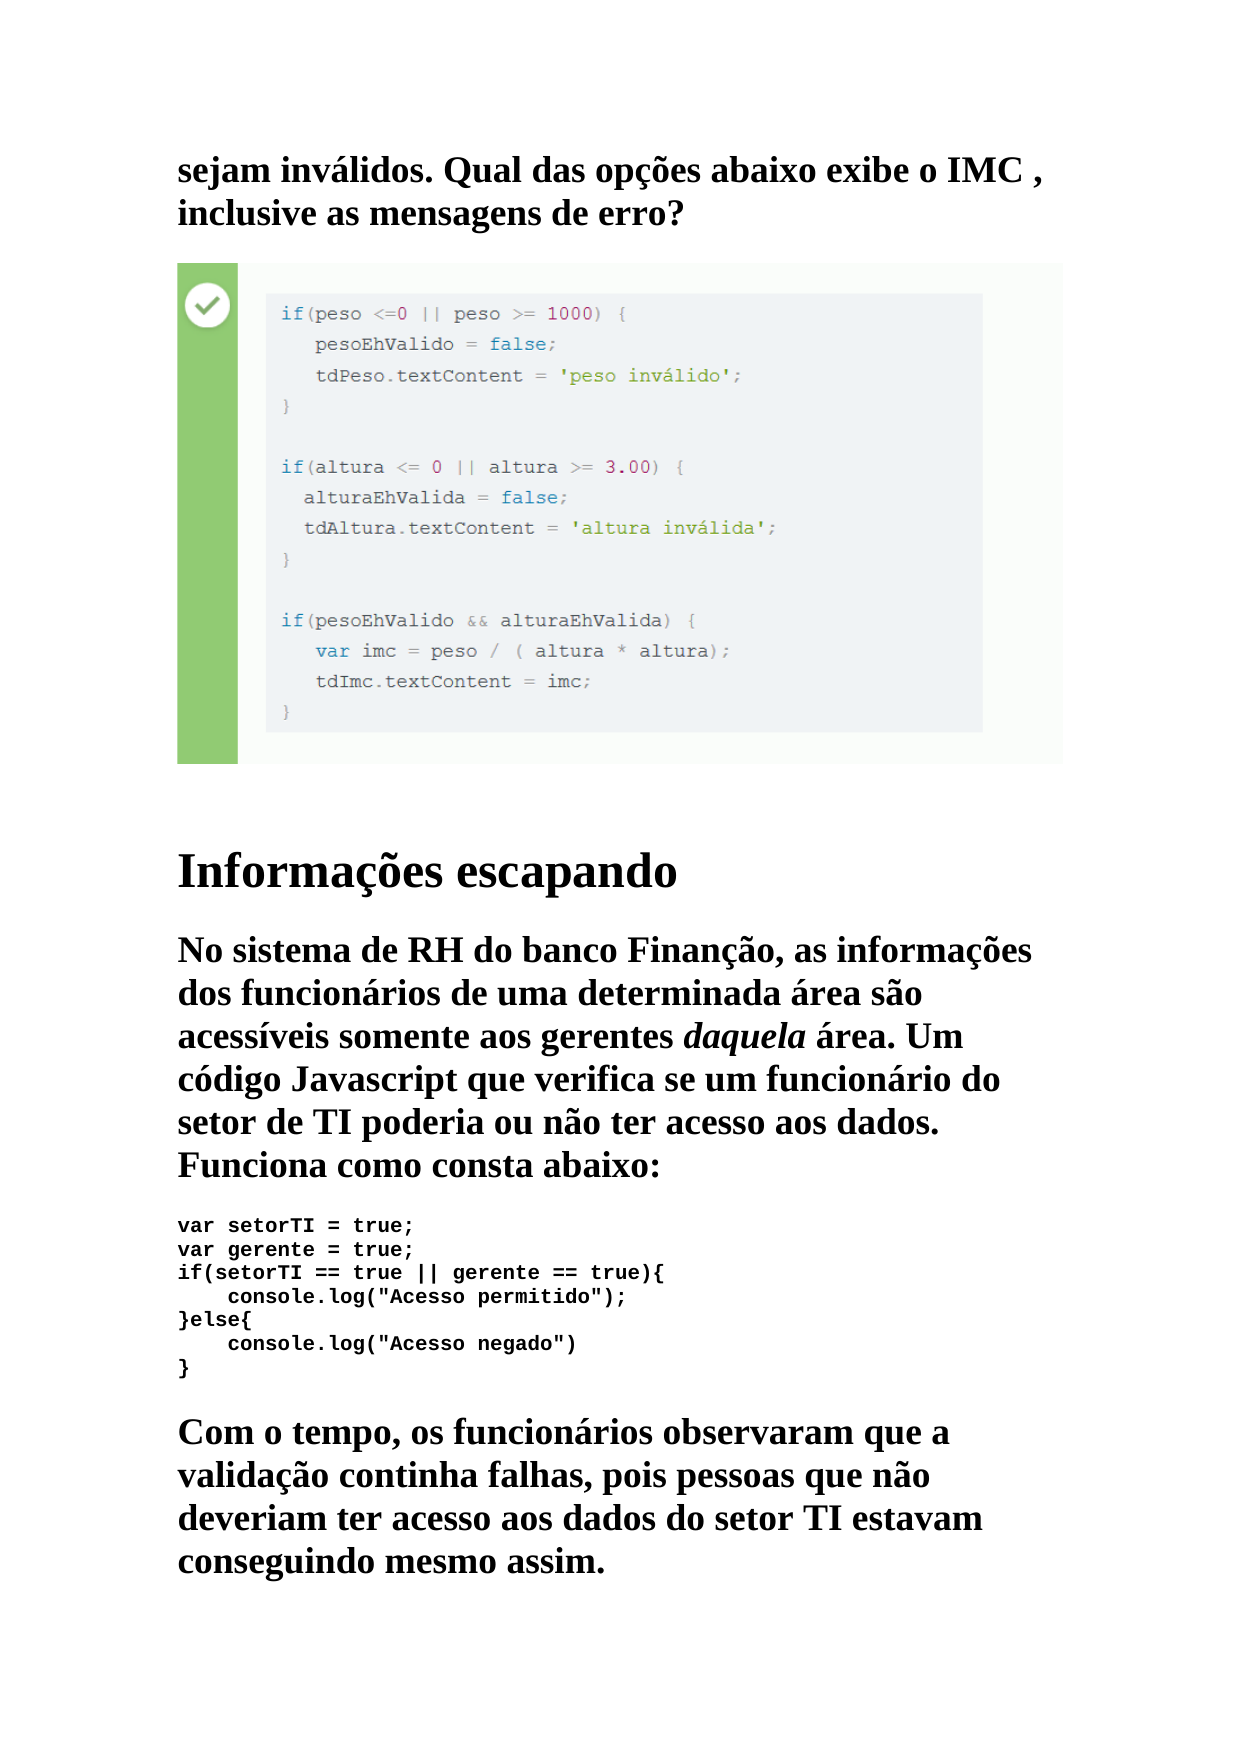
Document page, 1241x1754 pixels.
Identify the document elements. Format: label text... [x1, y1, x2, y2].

text Com o tempo, os funcionários observaram que a validação continha falhas, pois pessoas que não deveriam ter acesso aos dados do setor TI estavam conseguindo mesmo assim. [177, 1409, 1063, 1582]
text console.log("Acesso negado") [177, 1333, 1063, 1357]
text No sistema de RH do banco Finanção, as informações dos funcionários de uma determinada área são acessíveis somente aos gerentes daquela área. Um código Javascript que verifica se um funcionário do setor de TI poderia ou não ter acesso aos dados. Funciona como consta abaixo: [177, 927, 1063, 1186]
text console.log("Acesso permitido"); [177, 1286, 1063, 1309]
text }else{ [177, 1309, 1063, 1333]
text var gerente = true; [177, 1238, 1063, 1262]
text var setorTI = true; [177, 1215, 1063, 1238]
text Informações escapando [177, 840, 1063, 898]
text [177, 148, 1063, 234]
picture [177, 263, 1063, 764]
text } [177, 1357, 1063, 1380]
text if(setorTI == true || gerente == true){ [177, 1262, 1063, 1286]
